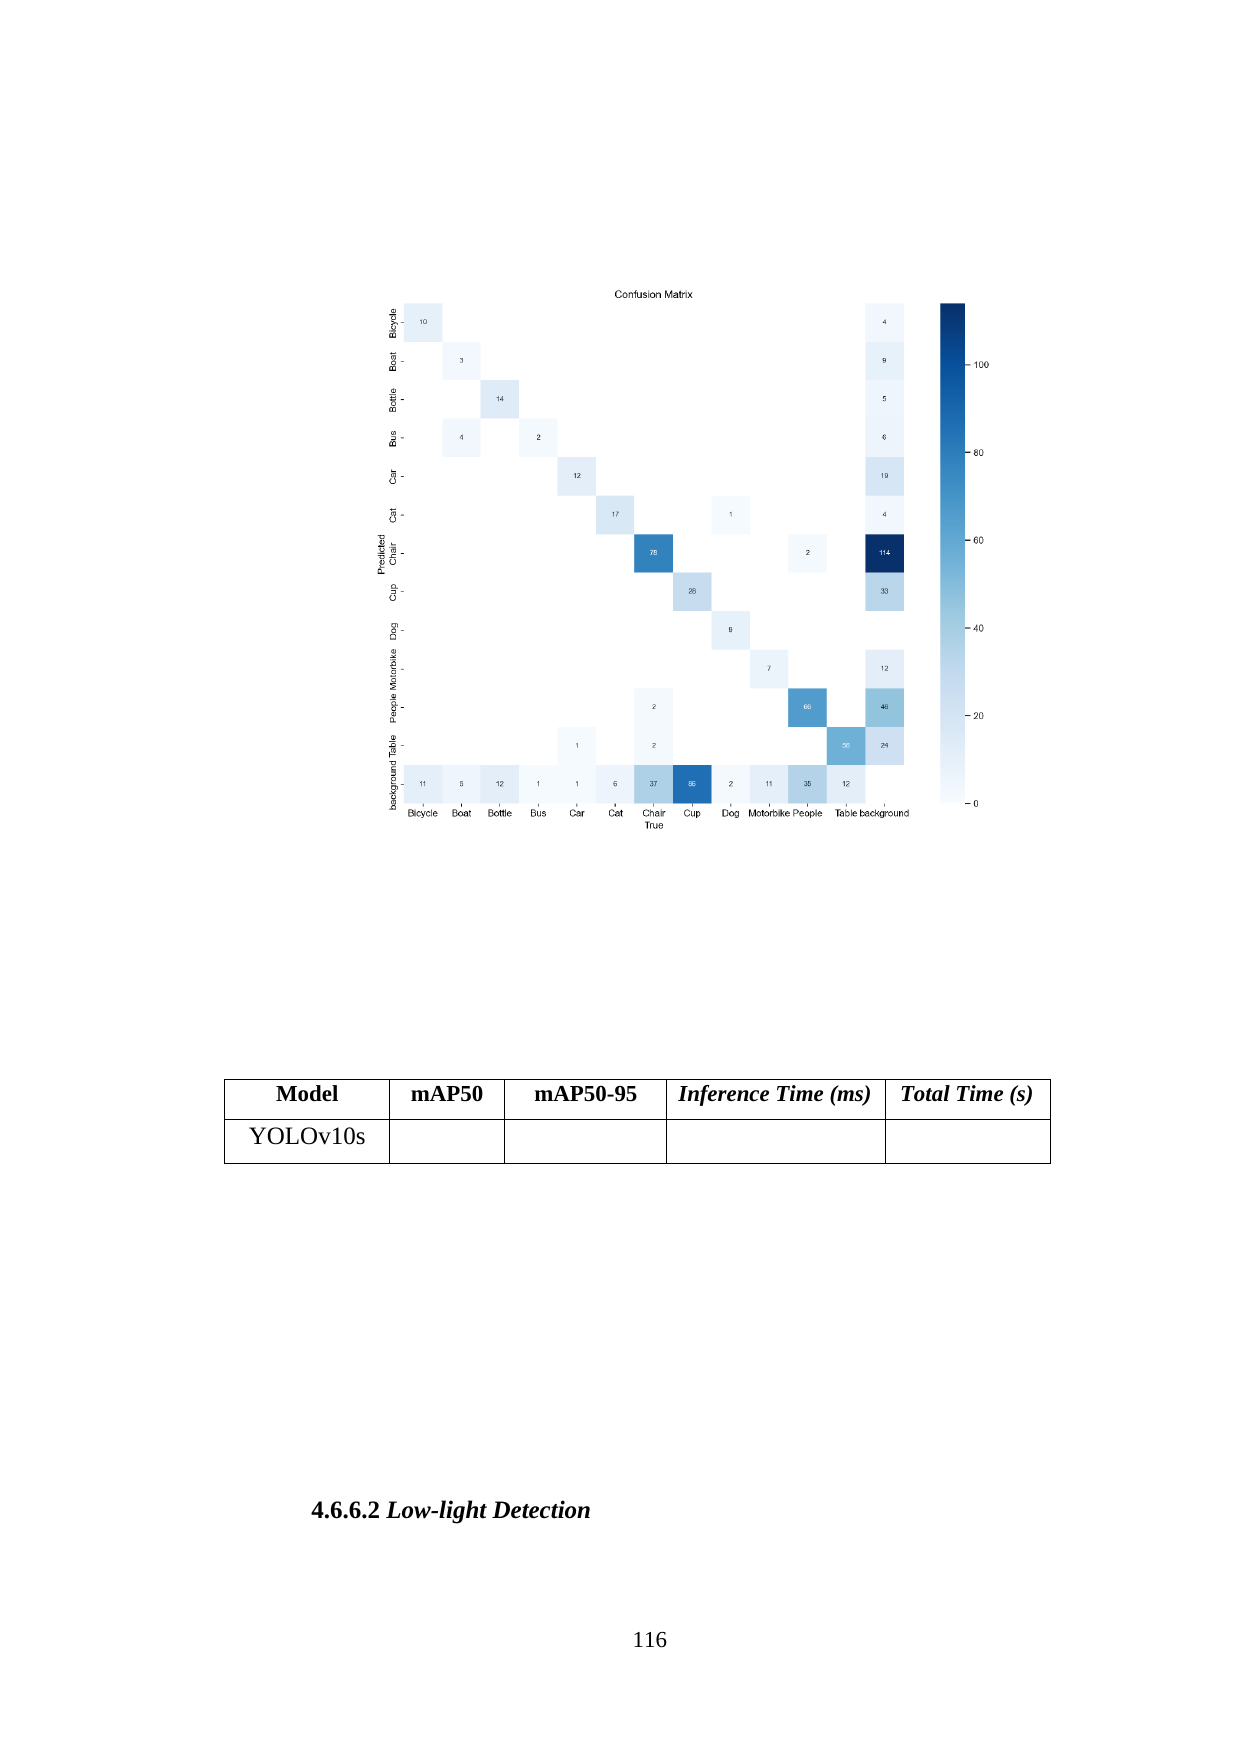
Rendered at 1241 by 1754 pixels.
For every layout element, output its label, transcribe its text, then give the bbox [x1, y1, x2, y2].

table_header Inference Time (ms) [667, 1080, 885, 1119]
table_cell [886, 1120, 1050, 1163]
table_header Total Time (s) [886, 1080, 1050, 1119]
table_header mAP50 [390, 1080, 504, 1119]
picture [311, 279, 1060, 841]
table_header mAP50-95 [505, 1080, 666, 1119]
table_cell [505, 1120, 666, 1163]
table_header Model [225, 1080, 389, 1119]
table_cell YOLOv10s [225, 1120, 389, 1163]
text 4.6.6.2 Low-light Detection [311, 1495, 1063, 1524]
table_cell [667, 1120, 885, 1163]
table_cell [390, 1120, 504, 1163]
